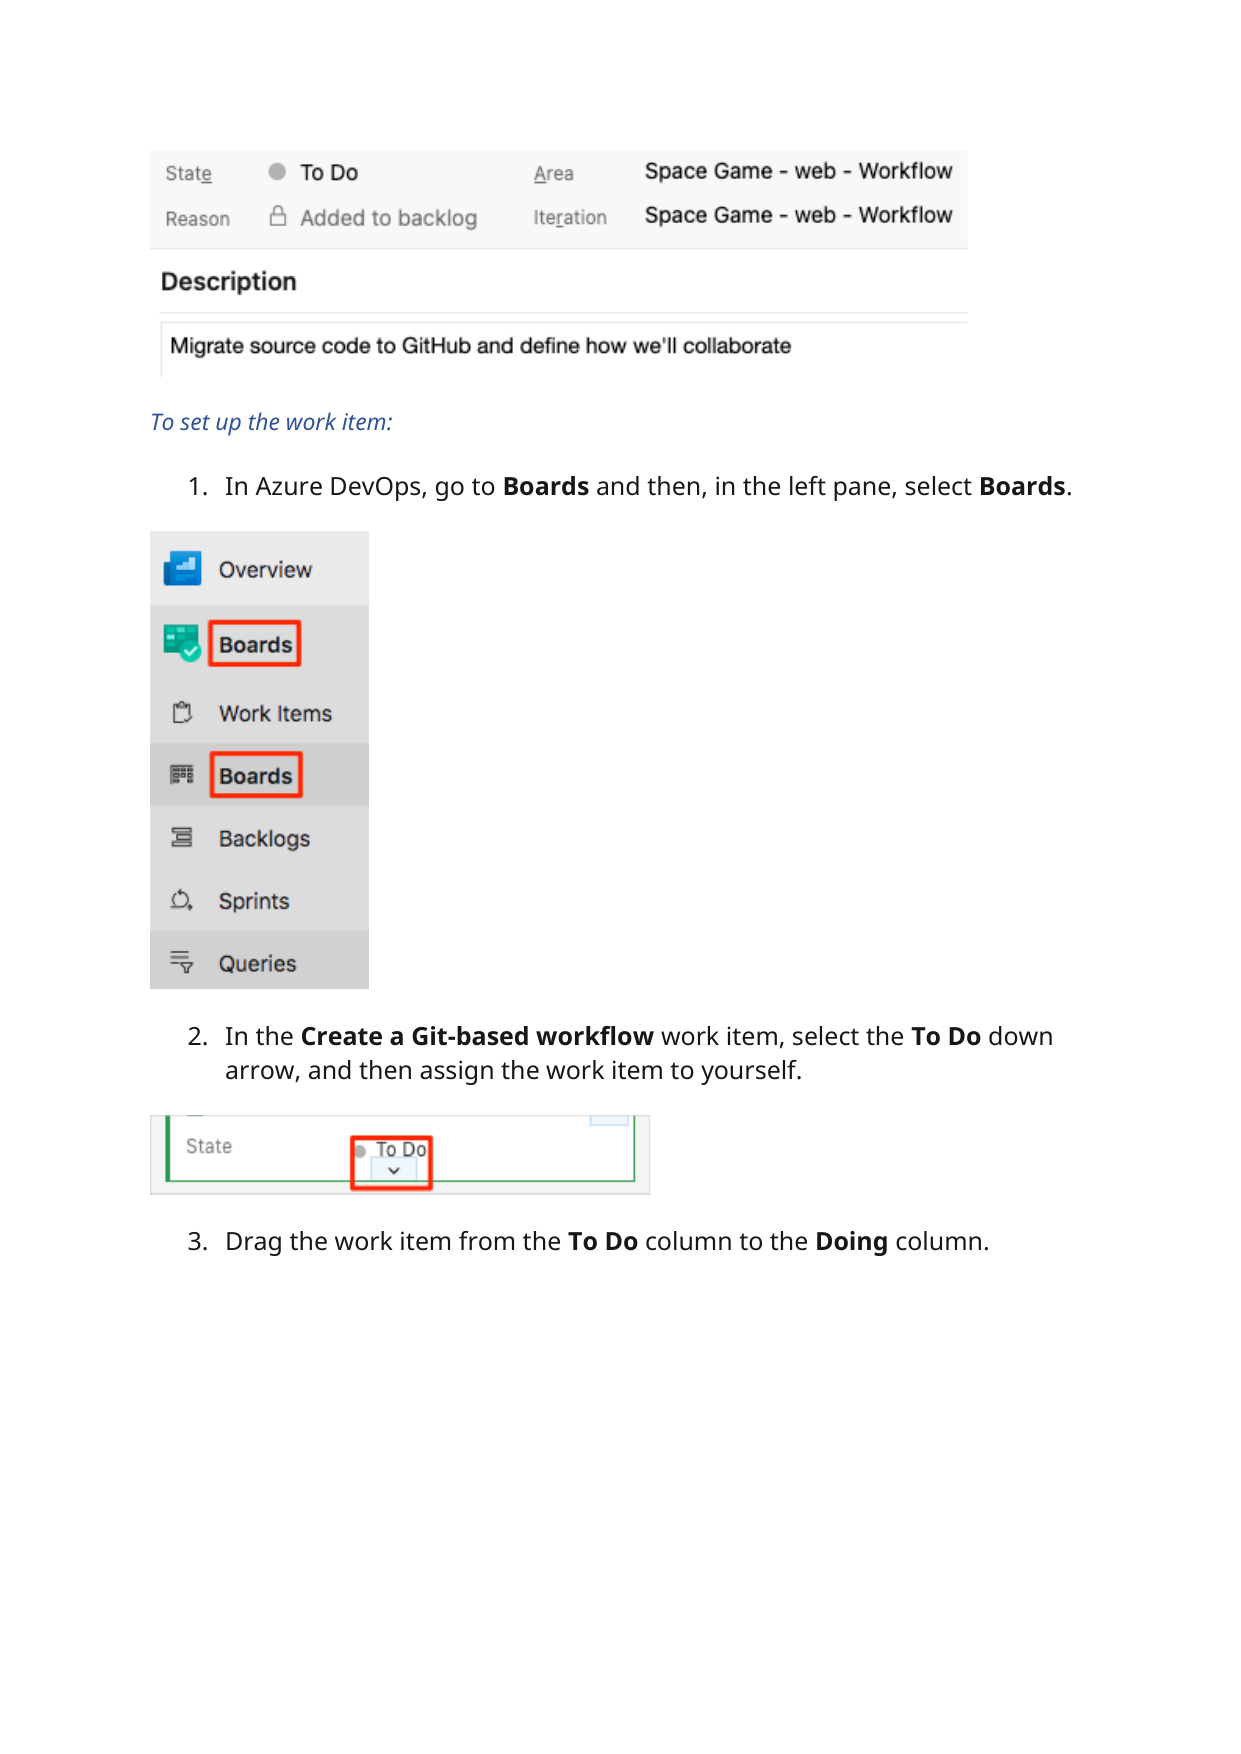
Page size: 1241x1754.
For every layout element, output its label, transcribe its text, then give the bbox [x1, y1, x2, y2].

picture [150, 150, 968, 377]
list In Azure DevOps, go to Boards and then, in the left pane, select Boards. [187, 468, 1090, 502]
list Drag the work item from the To Do column to the Doing column. [187, 1223, 1090, 1257]
subtitle To set up the work item: [150, 405, 1090, 437]
list In the Create a Git-based workflow work item, select the To Do down arrow, and then assign the work item to yourself. [187, 1018, 1090, 1086]
picture [150, 1115, 650, 1195]
picture [150, 531, 369, 989]
